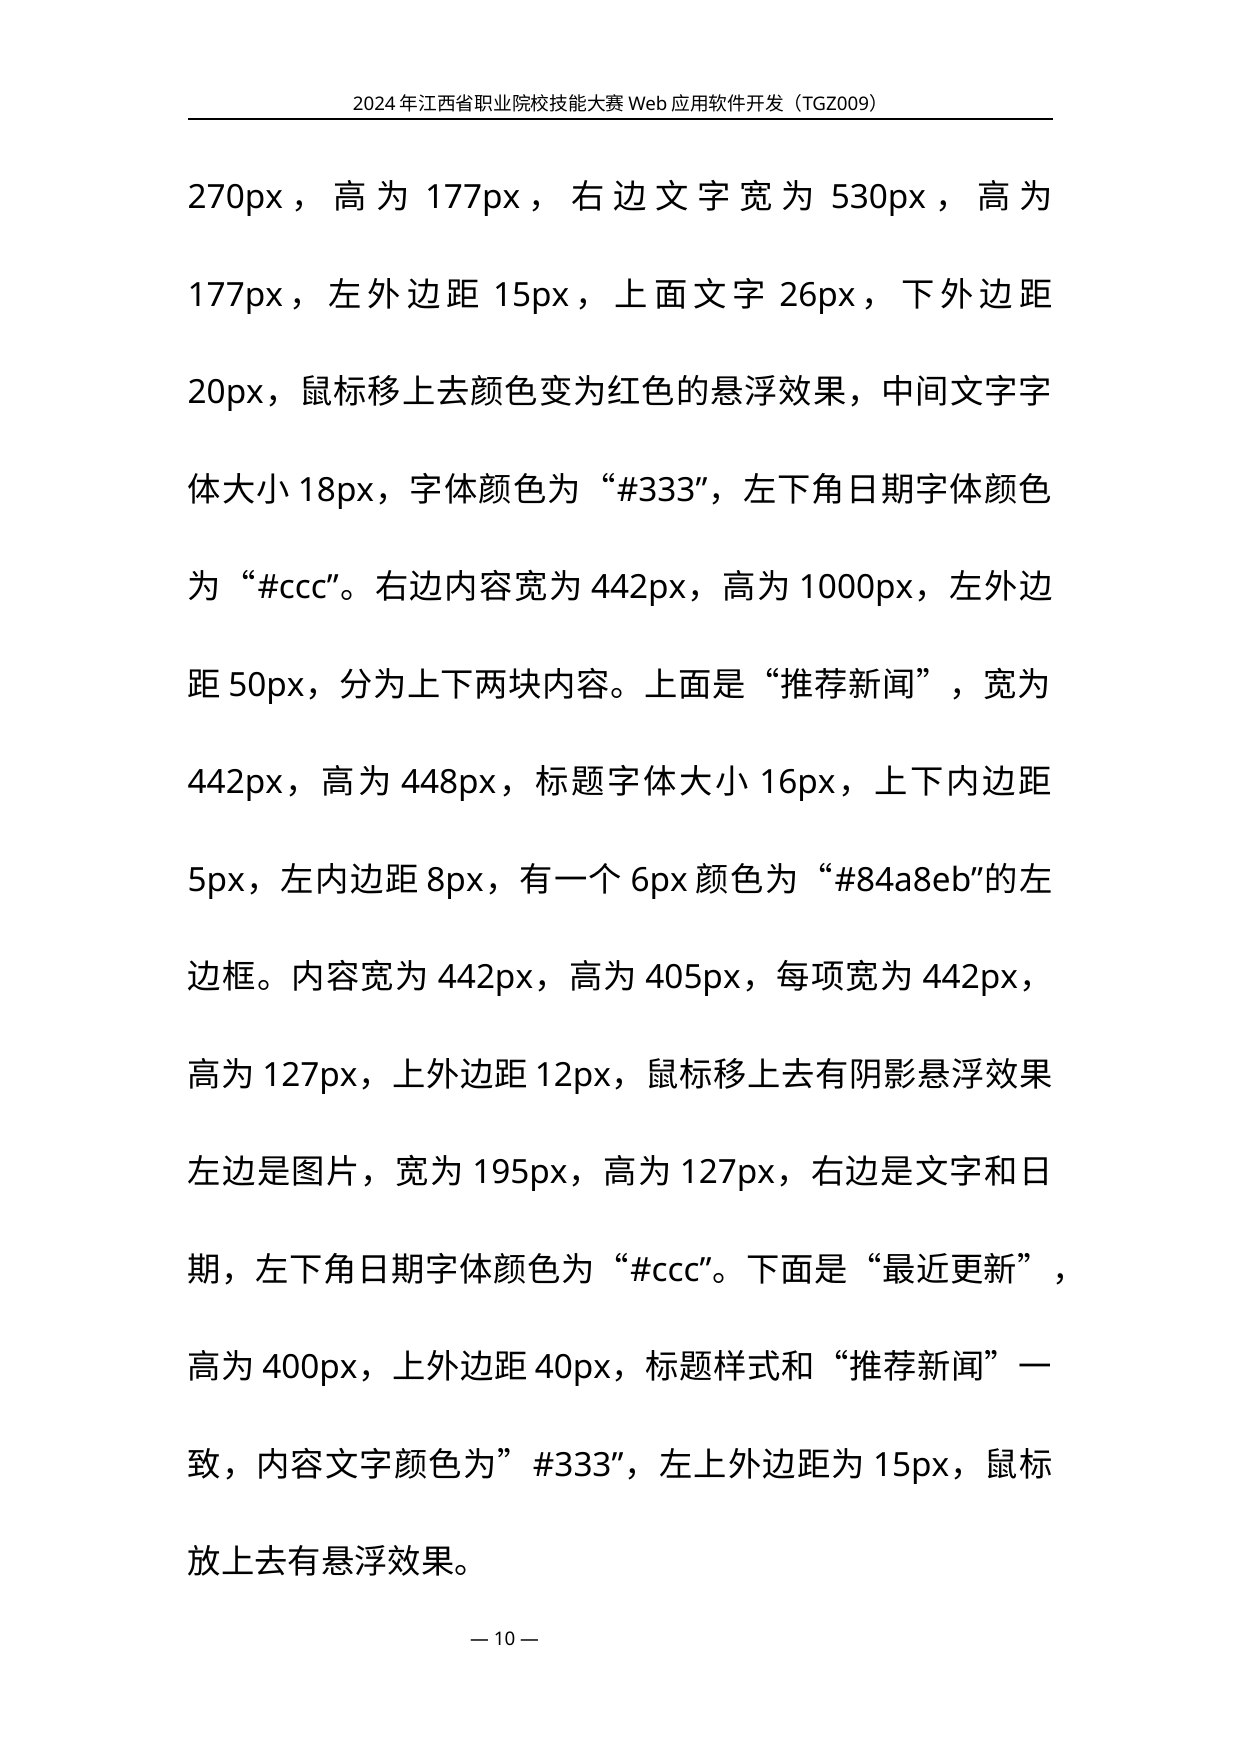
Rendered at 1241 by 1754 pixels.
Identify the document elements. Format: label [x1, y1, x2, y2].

text [187, 162, 1053, 1592]
